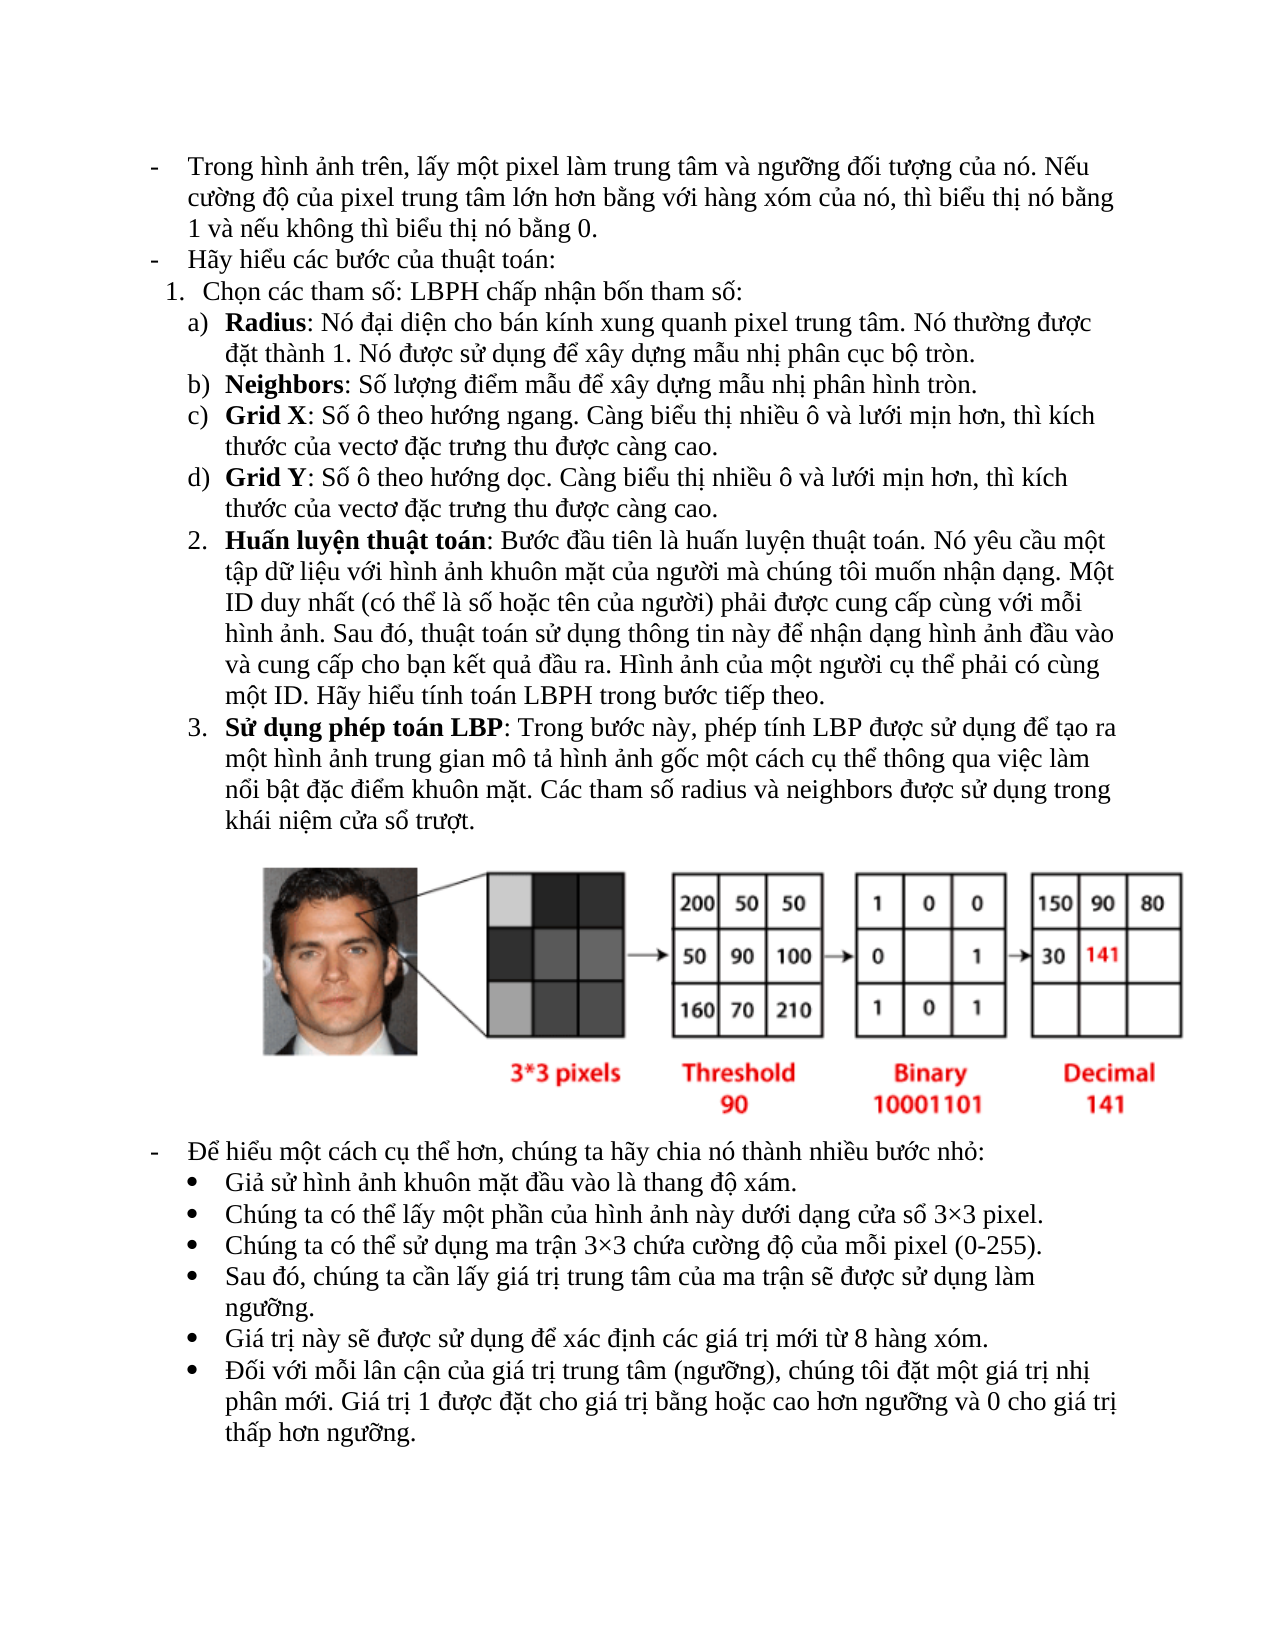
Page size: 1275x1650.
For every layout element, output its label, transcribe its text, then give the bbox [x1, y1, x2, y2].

list Huấn luyện thuật toán: Bước đầu tiên là huấn luyện thuật toán. Nó yêu cầu một tập dữ liệu với hình ảnh khuôn mặt của người mà chúng tôi muốn nhận dạng. Một ID duy nhất (có thể là số hoặc tên của người) phải được cung cấp cùng với mỗi hình ảnh. Sau đó, thuật toán sử dụng thông tin này để nhận dạng hình ảnh đầu vào và cung cấp cho bạn kết quả đầu ra. Hình ảnh của một người cụ thể phải có cùng một ID. Hãy hiểu tính toán LBPH trong bước tiếp theo. [187, 524, 1125, 711]
list Giả sử hình ảnh khuôn mặt đầu vào là thang độ xám. [187, 1166, 1125, 1198]
list Chúng ta có thể sử dụng ma trận 3×3 chứa cường độ của mỗi pixel (0-255). [187, 1229, 1125, 1260]
list Sau đó, chúng ta cần lấy giá trị trung tâm của ma trận sẽ được sử dụng làm ngưỡng. [187, 1260, 1125, 1323]
list Neighbors: Số lượng điểm mẫu để xây dựng mẫu nhị phân hình tròn. [187, 368, 1125, 399]
list Grid X: Số ô theo hướng ngang. Càng biểu thị nhiều ô và lưới mịn hơn, thì kích thước của vectơ đặc trưng thu được càng cao. [187, 399, 1125, 461]
list Giá trị này sẽ được sử dụng để xác định các giá trị mới từ 8 hàng xóm. [187, 1323, 1125, 1354]
list Sử dụng phép toán LBP: Trong bước này, phép tính LBP được sử dụng để tạo ra một hình ảnh trung gian mô tả hình ảnh gốc một cách cụ thể thông qua việc làm nổi bật đặc điểm khuôn mặt. Các tham số radius và neighbors được sử dụng trong khái niệm cửa sổ trượt. [187, 711, 1125, 835]
list Hãy hiểu các bước của thuật toán: [150, 243, 1125, 274]
list Trong hình ảnh trên, lấy một pixel làm trung tâm và ngưỡng đối tượng của nó. Nếu cường độ của pixel trung tâm lớn hơn bằng với hàng xóm của nó, thì biểu thị nó bằng 1 và nếu không thì biểu thị nó bằng 0. [150, 150, 1125, 243]
list Radius: Nó đại diện cho bán kính xung quanh pixel trung tâm. Nó thường được đặt thành 1. Nó được sử dụng để xây dựng mẫu nhị phân cục bộ tròn. [187, 306, 1125, 368]
list Grid Y: Số ô theo hướng dọc. Càng biểu thị nhiều ô và lưới mịn hơn, thì kích thước của vectơ đặc trưng thu được càng cao. [187, 461, 1125, 524]
list Để hiểu một cách cụ thể hơn, chúng ta hãy chia nó thành nhiều bước nhỏ: [150, 1135, 1125, 1166]
picture [254, 850, 1230, 1136]
list Đối với mỗi lân cận của giá trị trung tâm (ngưỡng), chúng tôi đặt một giá trị nhị phân mới. Giá trị 1 được đặt cho giá trị bằng hoặc cao hơn ngưỡng và 0 cho giá trị thấp hơn ngưỡng. [187, 1354, 1125, 1447]
list Chọn các tham số: LBPH chấp nhận bốn tham số: [165, 274, 1125, 306]
list Chúng ta có thể lấy một phần của hình ảnh này dưới dạng cửa sổ 3×3 pixel. [187, 1198, 1125, 1229]
